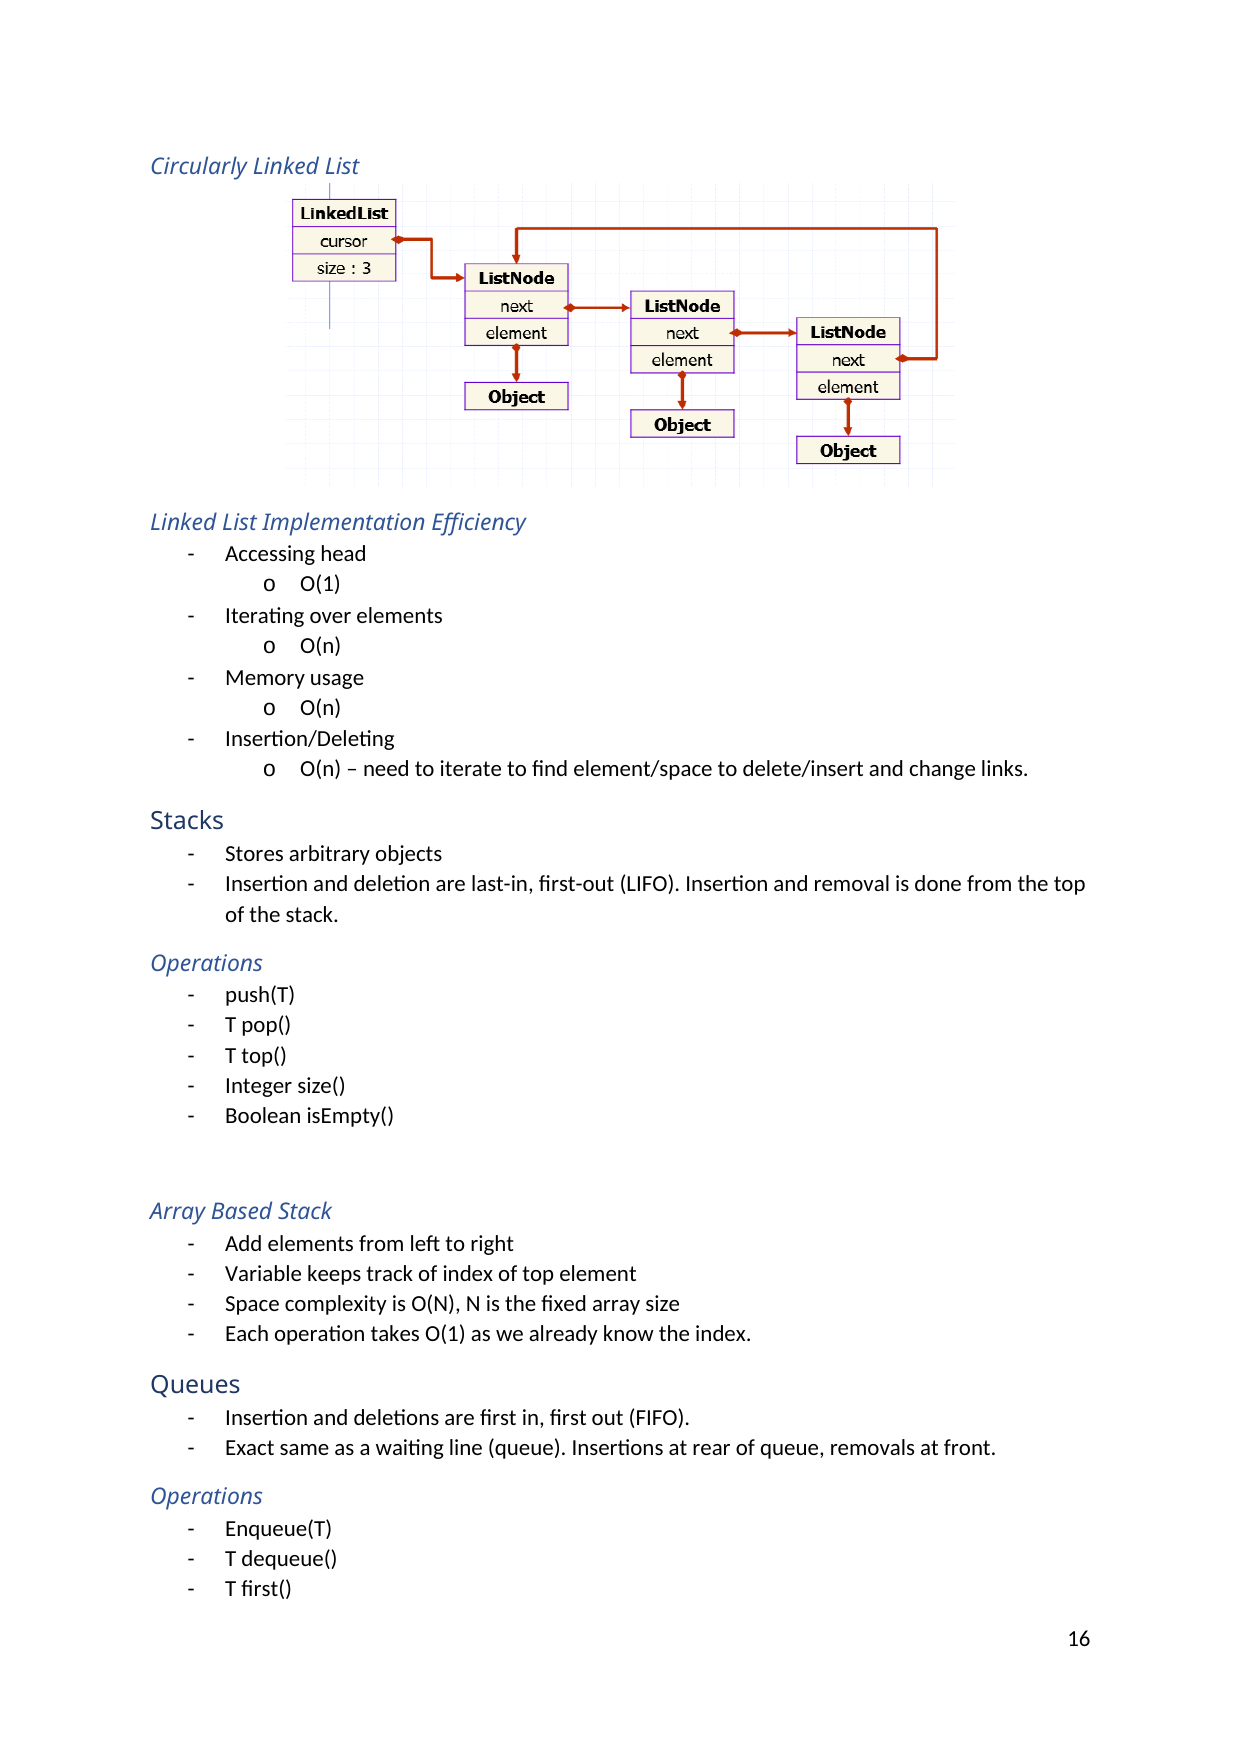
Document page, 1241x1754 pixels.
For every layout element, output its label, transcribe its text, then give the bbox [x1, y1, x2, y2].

list Insertion/Deleting [187, 724, 1090, 752]
list push(T) [187, 980, 1090, 1008]
list T top() [187, 1041, 1090, 1069]
list Enqueue(T) [187, 1514, 1090, 1542]
subtitle Operations [150, 947, 1090, 978]
list Accessing head [187, 539, 1090, 567]
subtitle Stacks [150, 803, 1090, 837]
list Iterating over elements [187, 601, 1090, 629]
list O(n) – need to iterate to find element/space to delete/insert and change links. [262, 754, 1090, 784]
list Boolean isEmpty() [187, 1101, 1090, 1129]
list O(n) [262, 631, 1090, 660]
list Integer size() [187, 1071, 1090, 1099]
list O(1) [262, 569, 1090, 599]
list Stores arbitrary objects [187, 839, 1090, 867]
list Each operation takes O(1) as we already know the index. [187, 1319, 1090, 1347]
list Exact same as a waiting line (queue). Insertions at rear of queue, removals at front. [187, 1433, 1090, 1461]
list Add elements from left to right [187, 1229, 1090, 1257]
list Insertion and deletions are first in, first out (FIFO). [187, 1403, 1090, 1431]
list Variable keeps track of index of top element [187, 1259, 1090, 1287]
subtitle Linked List Implementation Efficiency [150, 506, 1090, 537]
subtitle Circularly Linked List [150, 150, 1090, 181]
list O(n) [262, 693, 1090, 722]
picture [285, 183, 955, 487]
subtitle Queues [150, 1366, 1090, 1400]
list Space complexity is O(N), N is the fixed array size [187, 1289, 1090, 1317]
list T first() [187, 1574, 1090, 1602]
subtitle Operations [150, 1480, 1090, 1511]
list Memory usage [187, 663, 1090, 691]
list Insertion and deletion are last-in, first-out (LIFO). Insertion and removal is done from the top of the stack. [187, 869, 1090, 928]
list T dequeue() [187, 1544, 1090, 1572]
list T pop() [187, 1011, 1090, 1039]
subtitle Array Based Stack [150, 1195, 1090, 1226]
